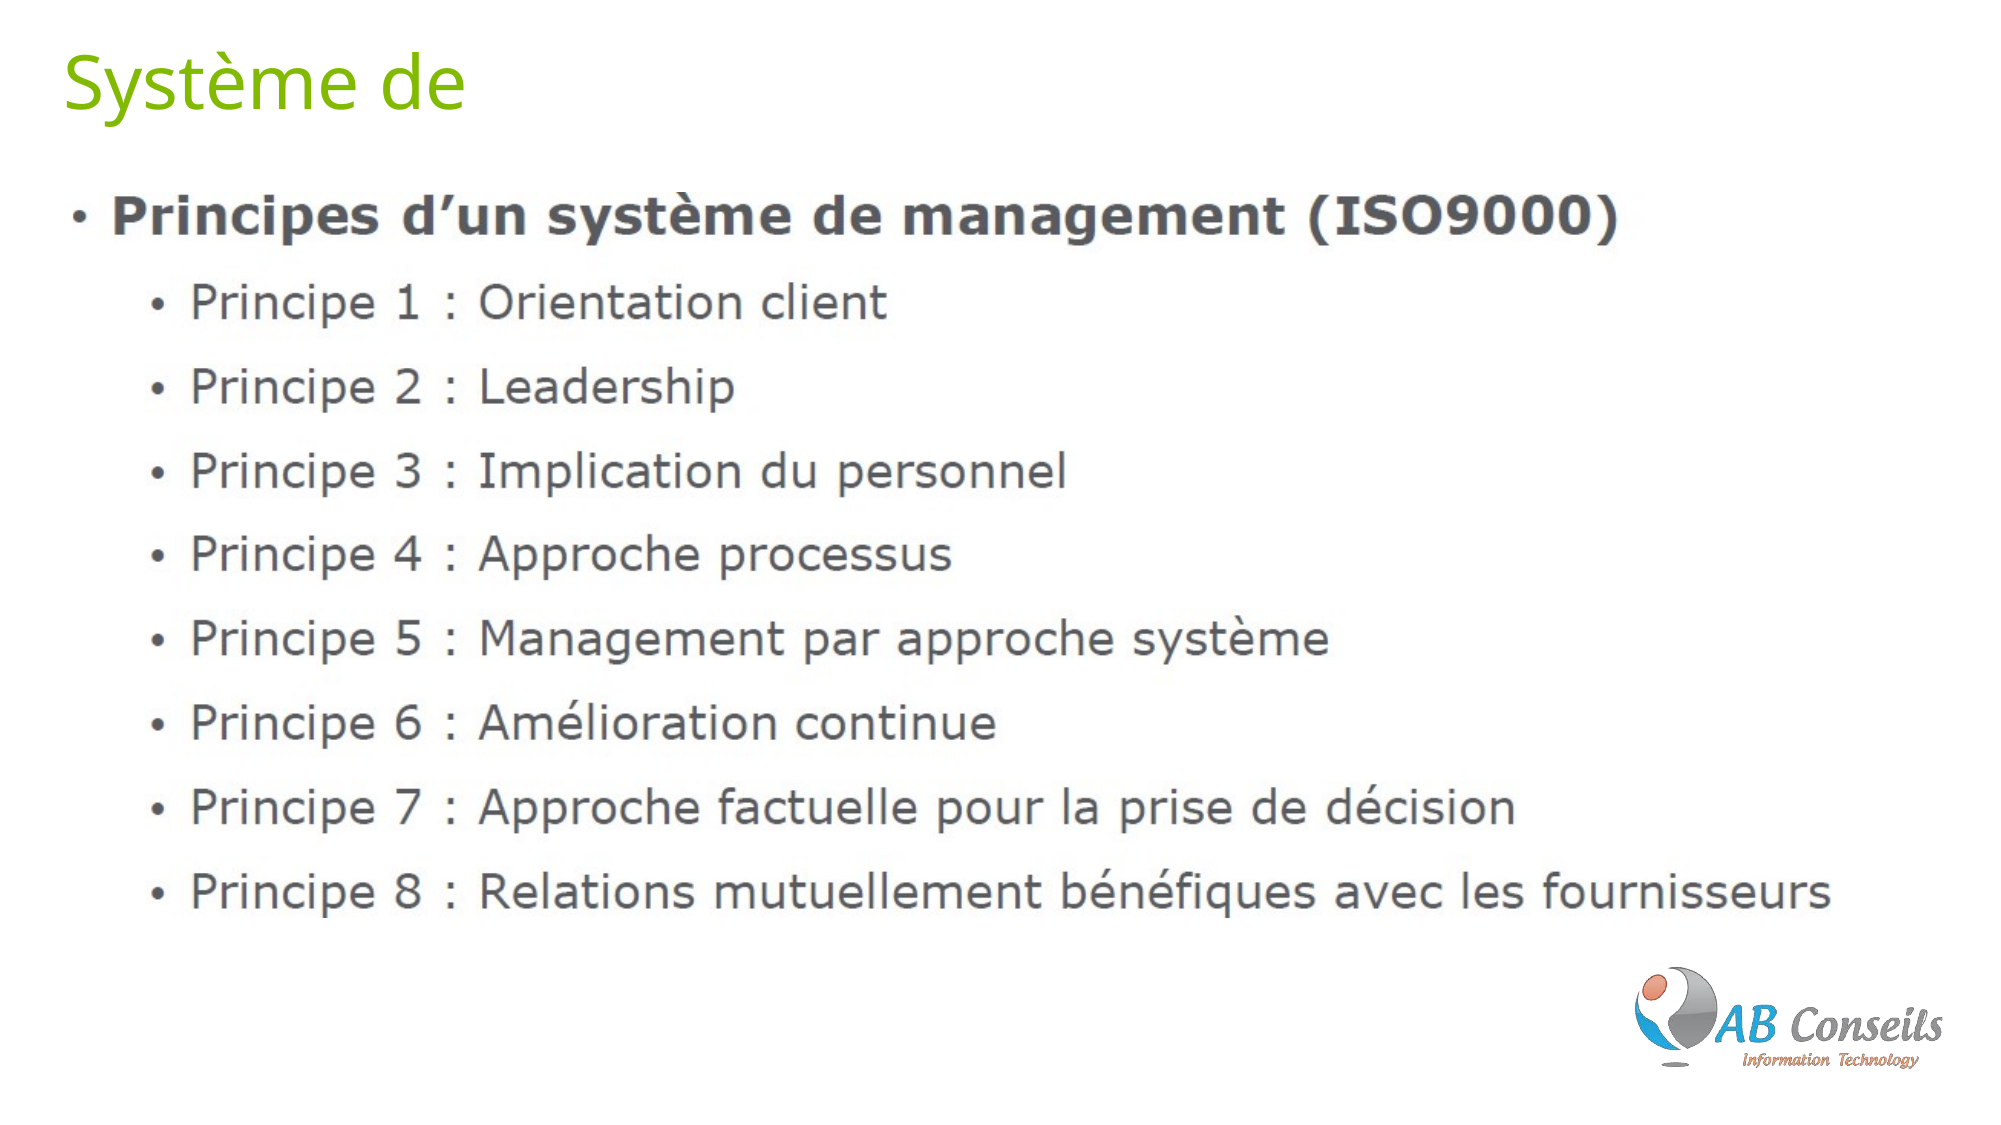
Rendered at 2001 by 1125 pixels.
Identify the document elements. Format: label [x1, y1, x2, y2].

picture [72, 192, 1832, 918]
picture [1635, 967, 1943, 1069]
